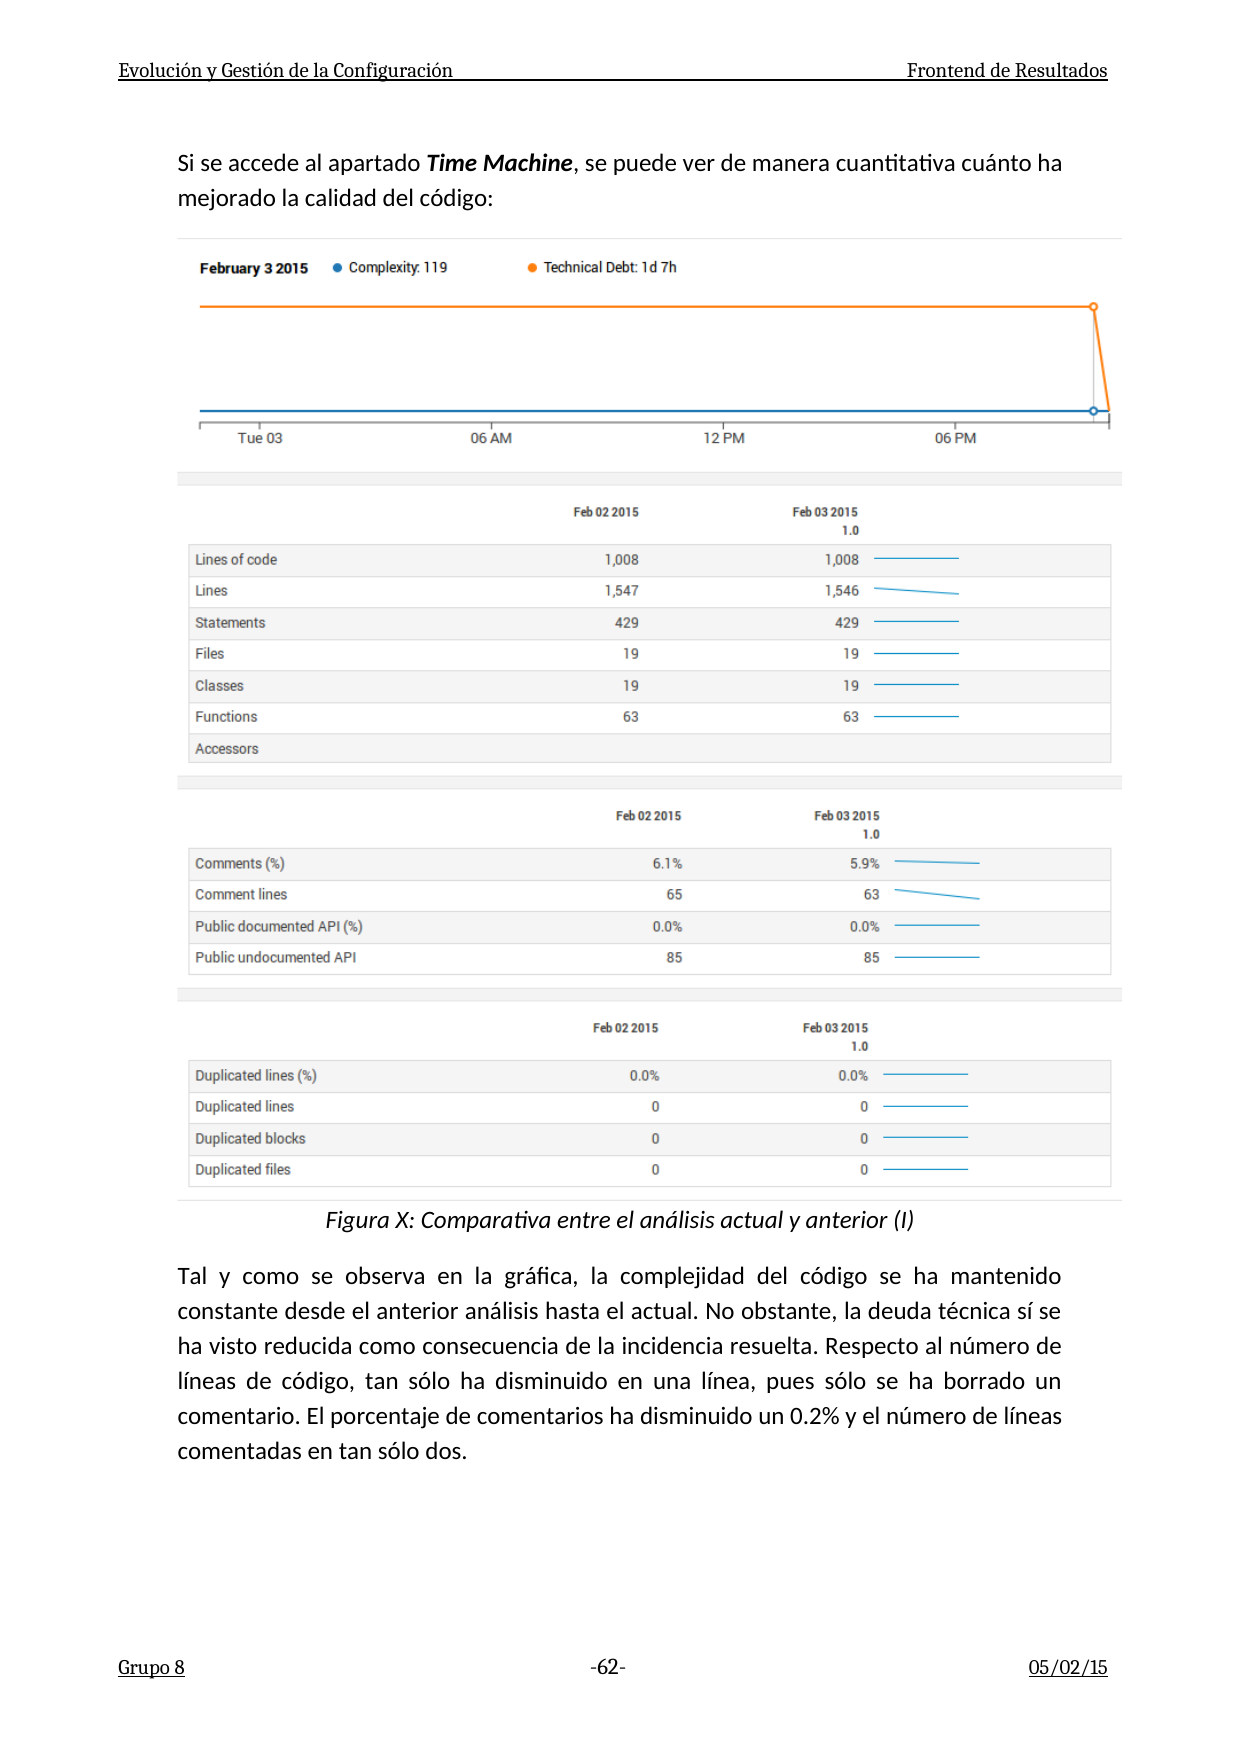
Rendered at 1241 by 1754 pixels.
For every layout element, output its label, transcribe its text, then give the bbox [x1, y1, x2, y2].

text Si se accede al apartado Time Machine, se puede ver de manera cuantitativa cuánto ha mejorado la calidad del código: [177, 148, 1063, 213]
text Figura X: Comparativa entre el análisis actual y anterior (I) [177, 1205, 1063, 1235]
picture [177, 238, 1123, 1201]
text Tal y como se observa en la gráfica, la complejidad del código se ha mantenido constante desde el anterior análisis hasta el actual. No obstante, la deuda técnica sí se ha visto reducida como consecuencia de la incidencia resuelta. Respecto al número de líneas de código, tan sólo ha disminuido en una línea, pues sólo se ha borrado un comentario. El porcentaje de comentarios ha disminuido un 0.2% y el número de líneas comentadas en tan sólo dos. [177, 1261, 1063, 1466]
